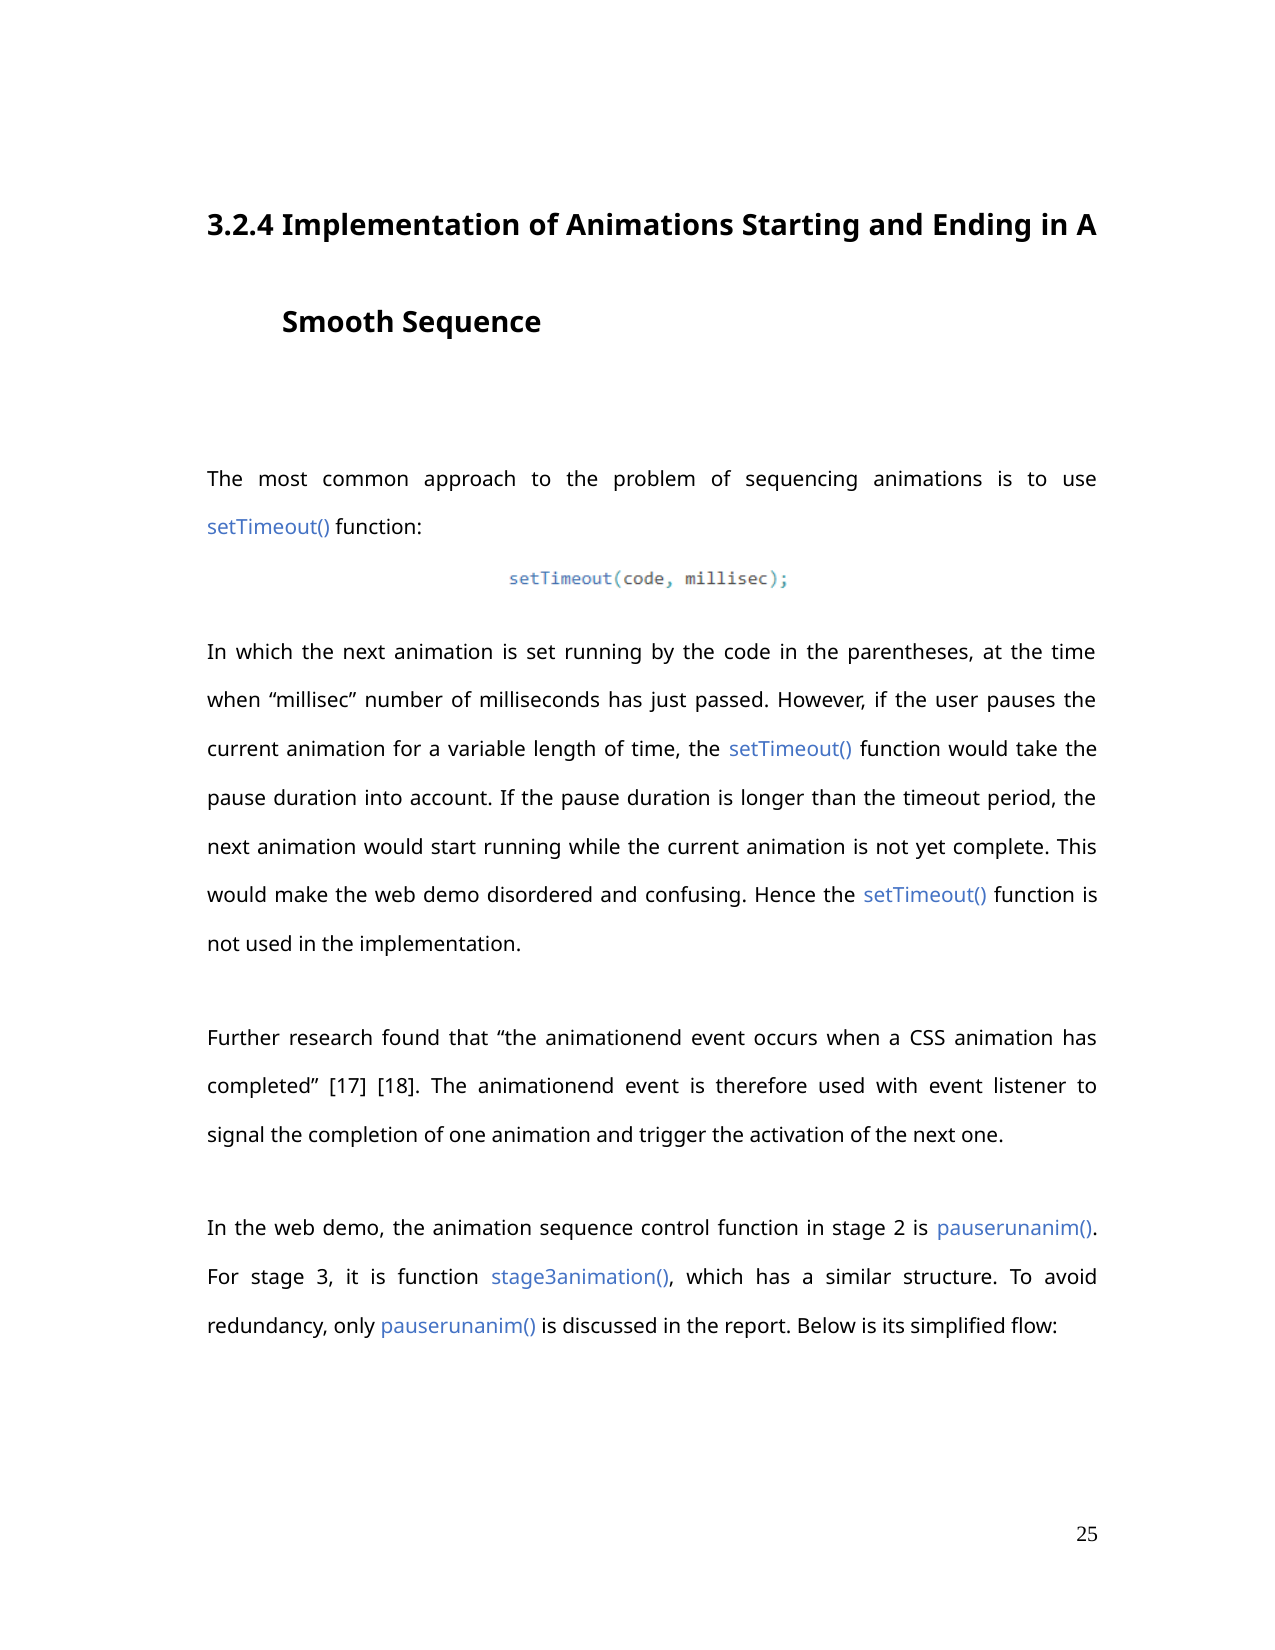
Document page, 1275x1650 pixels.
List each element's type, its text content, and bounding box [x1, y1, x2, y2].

text In which the next animation is set running by the code in the parentheses, at the time when “millisec” number of milliseconds has just passed. However, if the user pauses the current animation for a variable length of time, the setTimeout() function would take the pause duration into account. If the pause duration is longer than the timeout period, the next animation would start running while the current animation is not yet complete. This would make the web demo disordered and confusing. Hence the setTimeout() function is not used in the implementation. [207, 635, 1098, 960]
text Further research found that “the animationend event occurs when a CSS animation has completed”. The animationend event is therefore used with event listener to signal the completion of one animation and trigger the activation of the next one. [207, 1021, 1098, 1151]
picture [487, 557, 817, 600]
subtitle Implementation of Animations Starting and Ending in A Smooth Sequence [207, 191, 1098, 354]
text In the web demo, the animation sequence control function in stage 2 is pauserunanim(). For stage 3, it is function stage3animation(), which has a similar structure. To avoid redundancy, only pauserunanim() is discussed in the report. Below is its simplified flow: [207, 1211, 1098, 1341]
text The most common approach to the problem of sequencing animations is to use setTimeout() function: [207, 462, 1098, 543]
